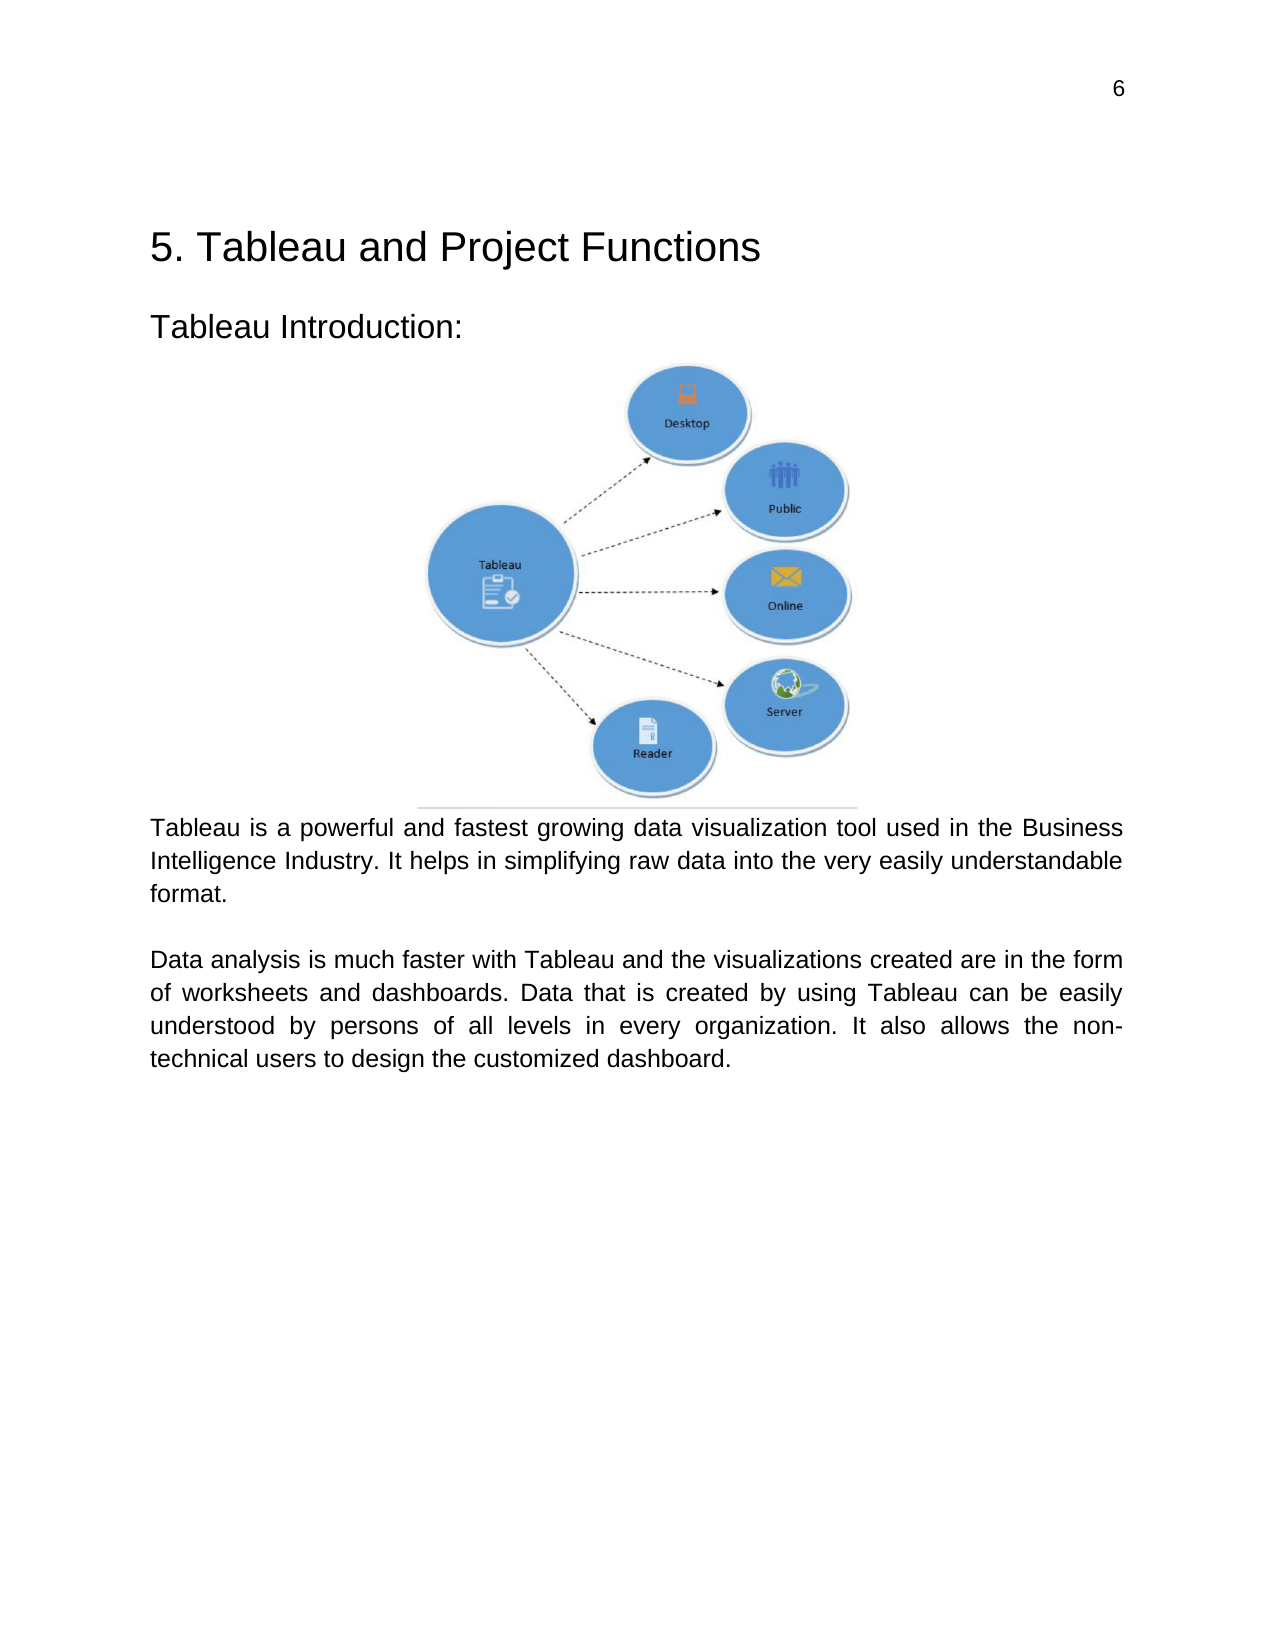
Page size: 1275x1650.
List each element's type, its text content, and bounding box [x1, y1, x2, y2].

subtitle 5. Tableau and Project Functions [150, 222, 1125, 270]
picture [417, 358, 858, 809]
subtitle Tableau Introduction: [150, 307, 1125, 346]
text Data analysis is much faster with Tableau and the visualizations created are in the form of worksheets and dashboards. Data that is created by using Tableau can be easily understood by persons of all levels in every organization. It also allows the non-technical users to design the customized dashboard. [150, 945, 1125, 1073]
text Tableau is a powerful and fastest growing data visualization tool used in the Business Intelligence Industry. It helps in simplifying raw data into the very easily understandable format. [150, 813, 1125, 908]
